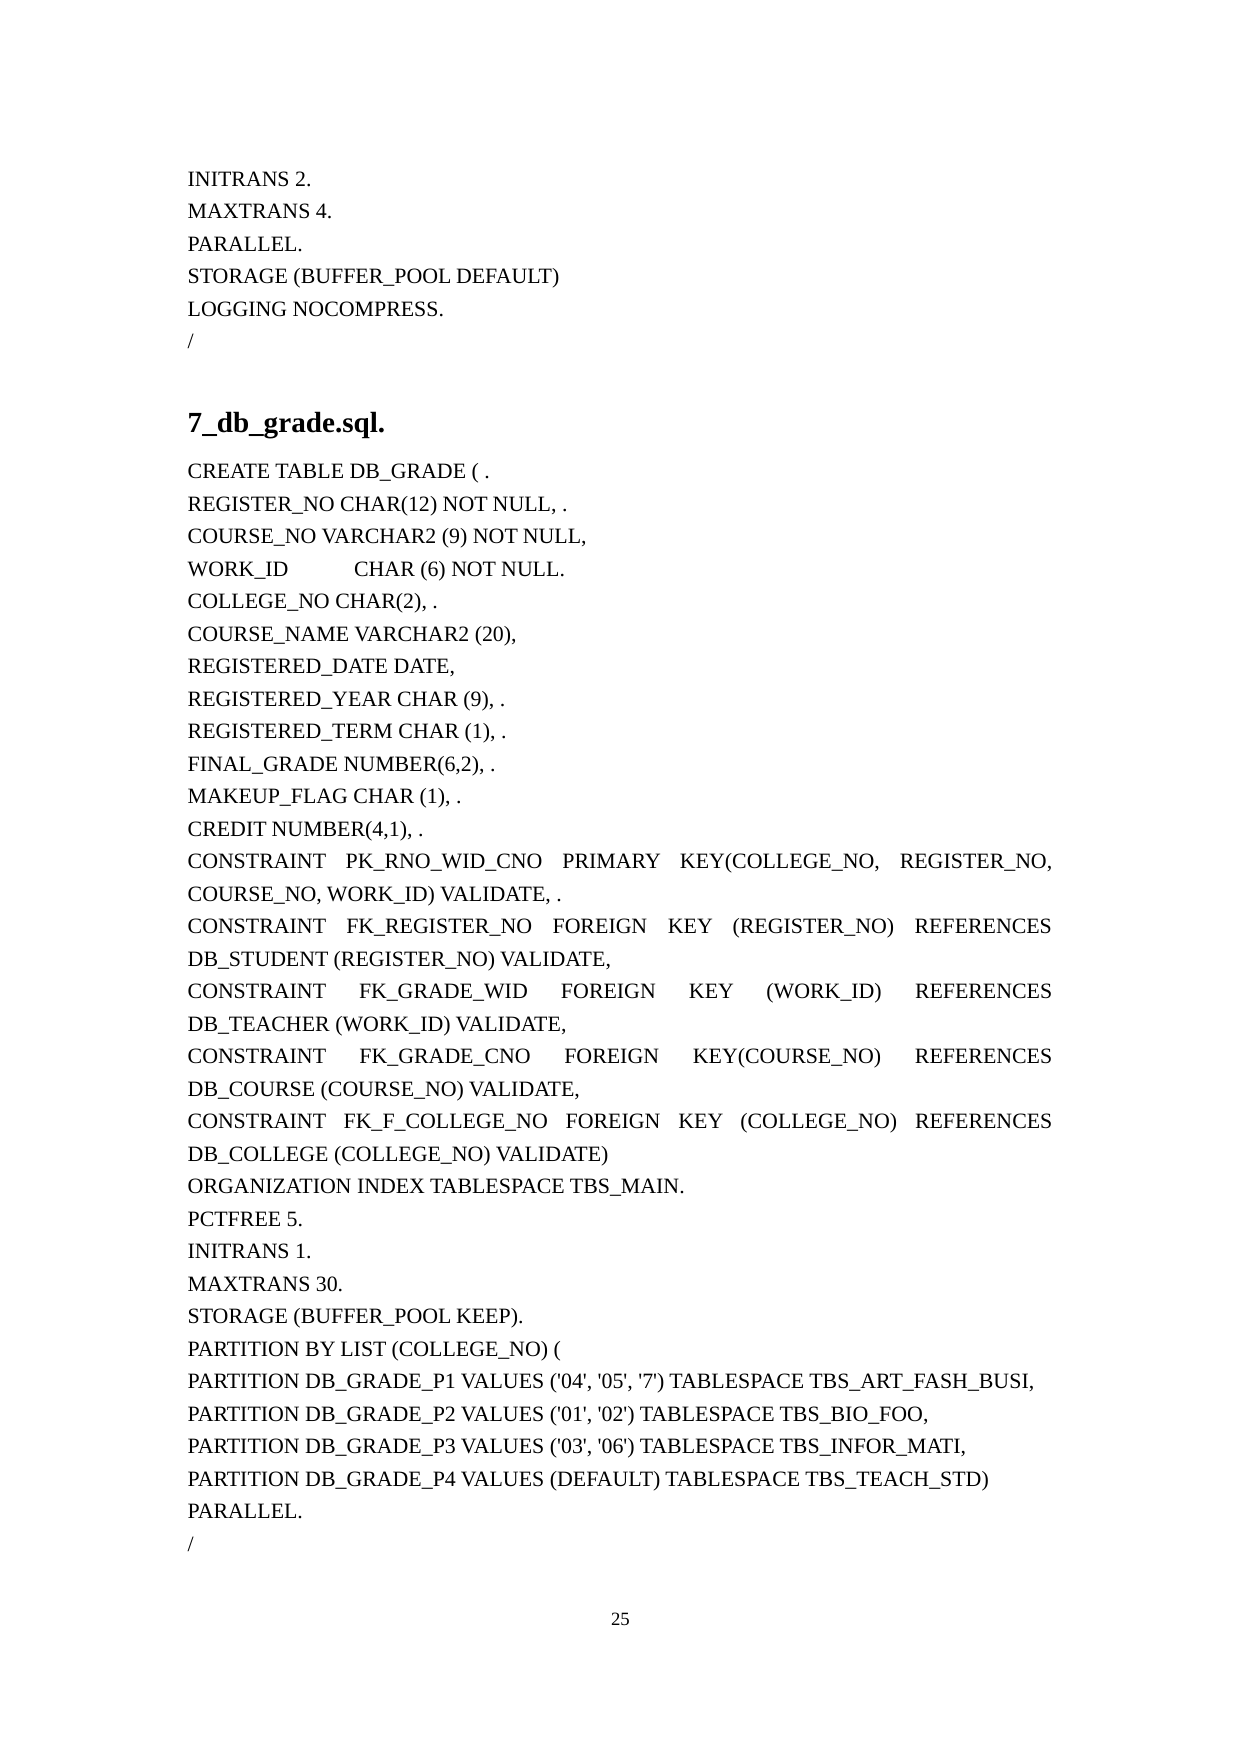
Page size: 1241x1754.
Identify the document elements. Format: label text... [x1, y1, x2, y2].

text 7_db_grade.sql. [187, 389, 1053, 454]
text CONSTRAINT FK_GRADE_CNO FOREIGN KEY(COURSE_NO) REFERENCES DB_COURSE (COURSE_NO) VALIDATE, [187, 1039, 1053, 1104]
text WORK_ID CHAR (6) NOT NULL. [187, 552, 1053, 584]
text CONSTRAINT FK_F_COLLEGE_NO FOREIGN KEY (COLLEGE_NO) REFERENCES DB_COLLEGE (COLLEGE_NO) VALIDATE) [187, 1104, 1053, 1169]
text FINAL_GRADE NUMBER(6,2), . [187, 747, 1053, 779]
text PARTITION DB_GRADE_P2 VALUES ('01', '02') TABLESPACE TBS_BIO_FOO, [187, 1397, 1053, 1429]
text CREATE TABLE DB_GRADE ( . [187, 454, 1053, 487]
text PARTITION BY LIST (COLLEGE_NO) ( [187, 1332, 1053, 1364]
text COLLEGE_NO CHAR(2), . [187, 584, 1053, 617]
text COURSE_NO VARCHAR2 (9) NOT NULL, [187, 519, 1053, 552]
text PARTITION DB_GRADE_P3 VALUES ('03', '06') TABLESPACE TBS_INFOR_MATI, [187, 1429, 1053, 1462]
text REGISTER_NO CHAR(12) NOT NULL, . [187, 487, 1053, 519]
text INITRANS 1. [187, 1234, 1053, 1267]
text COURSE_NAME VARCHAR2 (20), [187, 617, 1053, 649]
text ORGANIZATION INDEX TABLESPACE TBS_MAIN. [187, 1169, 1053, 1202]
text PCTFREE 5. [187, 1202, 1053, 1234]
text INITRANS 2. [187, 162, 1053, 194]
text CONSTRAINT PK_RNO_WID_CNO PRIMARY KEY(COLLEGE_NO, REGISTER_NO, COURSE_NO, WORK_ID) VALIDATE, . [187, 844, 1053, 909]
text LOGGING NOCOMPRESS. [187, 292, 1053, 324]
text PARTITION DB_GRADE_P1 VALUES ('04', '05', '7') TABLESPACE TBS_ART_FASH_BUSI, [187, 1364, 1053, 1397]
text MAXTRANS 30. [187, 1267, 1053, 1299]
text CONSTRAINT FK_GRADE_WID FOREIGN KEY (WORK_ID) REFERENCES DB_TEACHER (WORK_ID) VALIDATE, [187, 974, 1053, 1039]
text / [187, 1527, 1053, 1559]
text REGISTERED_YEAR CHAR (9), . [187, 682, 1053, 714]
text MAXTRANS 4. [187, 194, 1053, 227]
text STORAGE (BUFFER_POOL DEFAULT) [187, 259, 1053, 292]
text STORAGE (BUFFER_POOL KEEP). [187, 1299, 1053, 1332]
text CREDIT NUMBER(4,1), . [187, 812, 1053, 844]
text / [187, 324, 1053, 357]
text CONSTRAINT FK_REGISTER_NO FOREIGN KEY (REGISTER_NO) REFERENCES DB_STUDENT (REGISTER_NO) VALIDATE, [187, 909, 1053, 974]
text MAKEUP_FLAG CHAR (1), . [187, 779, 1053, 812]
text REGISTERED_TERM CHAR (1), . [187, 714, 1053, 747]
text REGISTERED_DATE DATE, [187, 649, 1053, 682]
text PARTITION DB_GRADE_P4 VALUES (DEFAULT) TABLESPACE TBS_TEACH_STD) [187, 1462, 1053, 1494]
text PARALLEL. [187, 1494, 1053, 1527]
text PARALLEL. [187, 227, 1053, 259]
